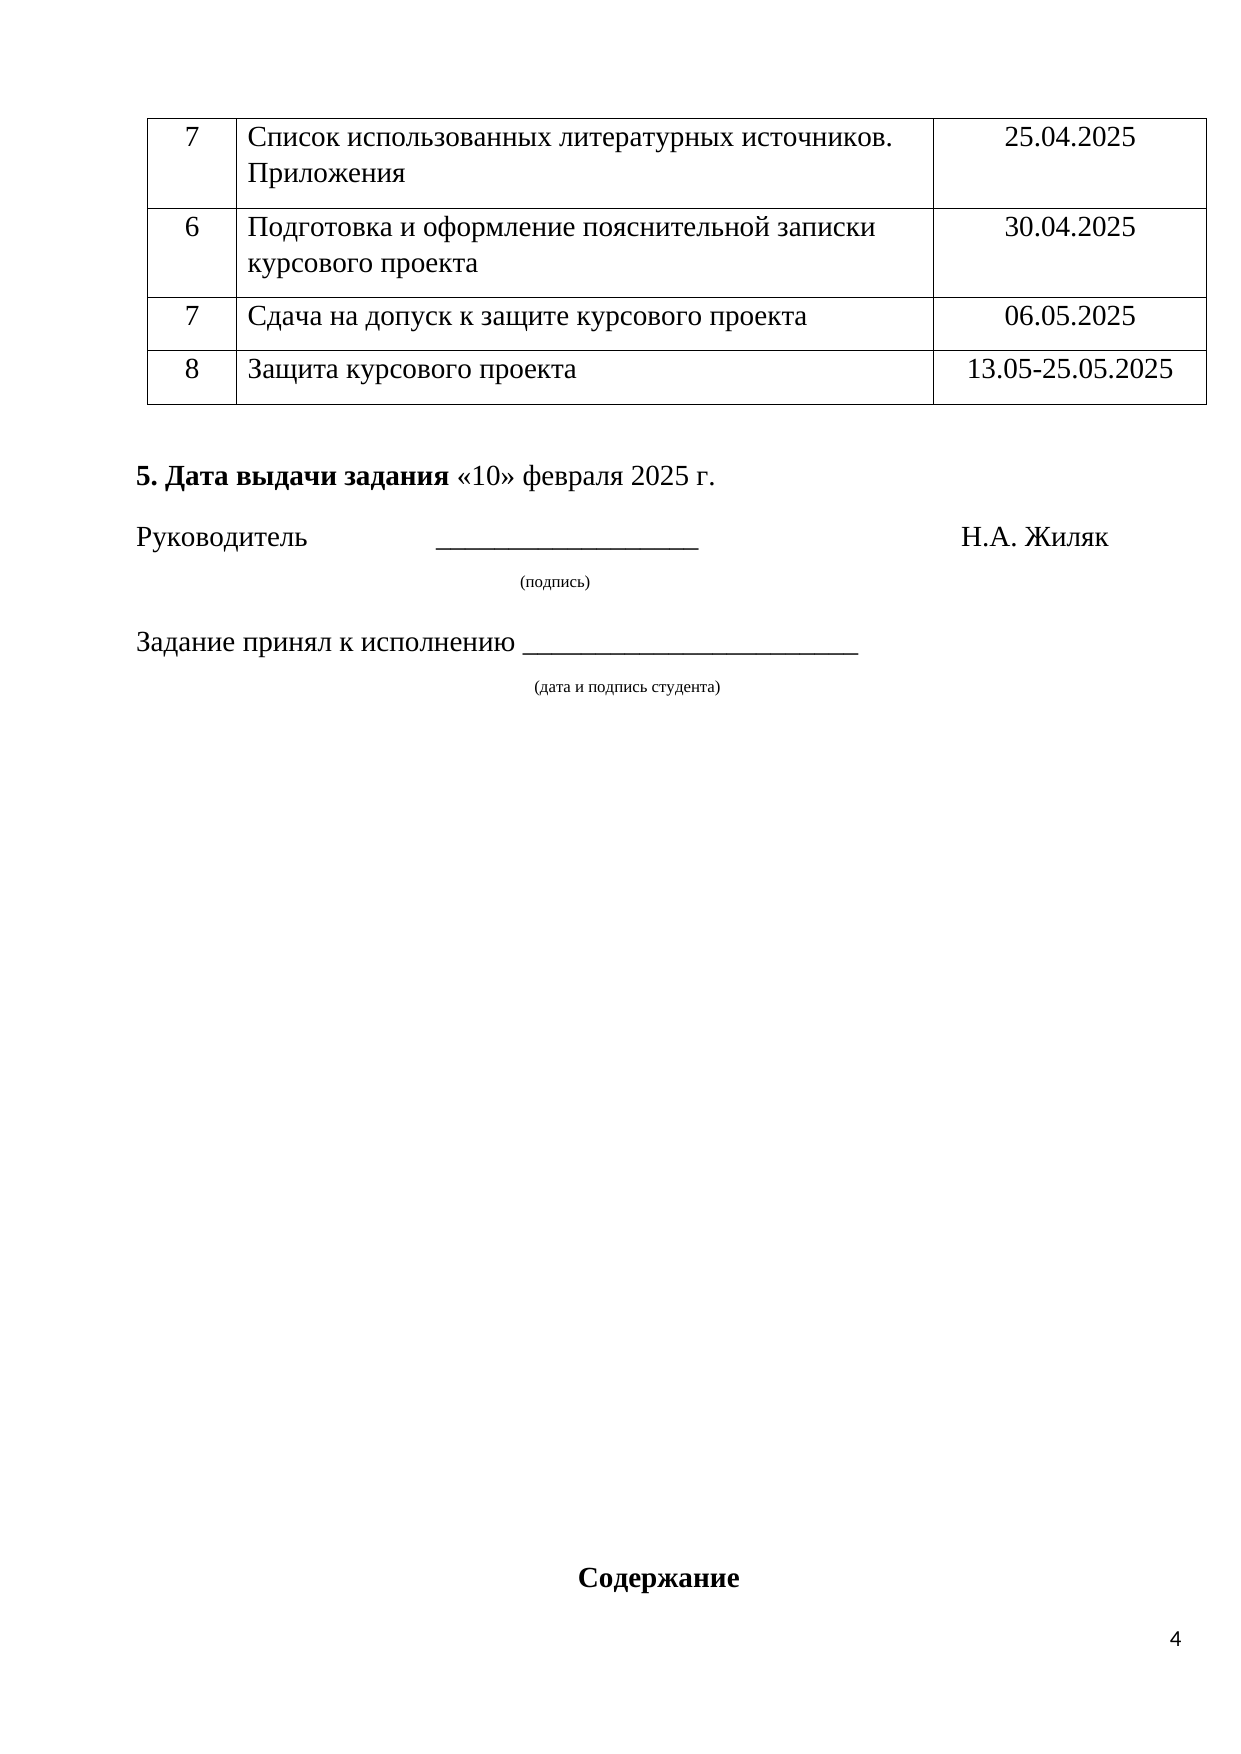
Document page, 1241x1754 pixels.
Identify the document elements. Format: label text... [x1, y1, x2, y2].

table_cell 7 [148, 298, 236, 350]
table_cell Список использованных литературных источников. Приложения [237, 119, 933, 208]
table_cell Сдача на допуск к защите курсового проекта [237, 298, 933, 350]
table_cell 25.04.2025 [934, 119, 1206, 208]
text Задание принял к исполнению _______________________ [136, 624, 1181, 658]
table_cell Защита курсового проекта [237, 351, 933, 404]
text (подпись) [357, 572, 1181, 605]
table_cell 06.05.2025 [934, 298, 1206, 350]
text 5. Дата выдачи задания «10» февраля 2025 г. [136, 458, 1181, 491]
table_cell 7 [148, 119, 236, 208]
table_cell 8 [148, 351, 236, 404]
table_cell 6 [148, 209, 236, 297]
text (дата и подпись студента) [534, 677, 1181, 711]
table_cell Подготовка и оформление пояснительной записки курсового проекта [237, 209, 933, 297]
table_cell 13.05-25.05.2025 [934, 351, 1206, 404]
text Руководитель __________________ Н.А. Жиляк [136, 519, 1181, 552]
table_cell 30.04.2025 [934, 209, 1206, 297]
